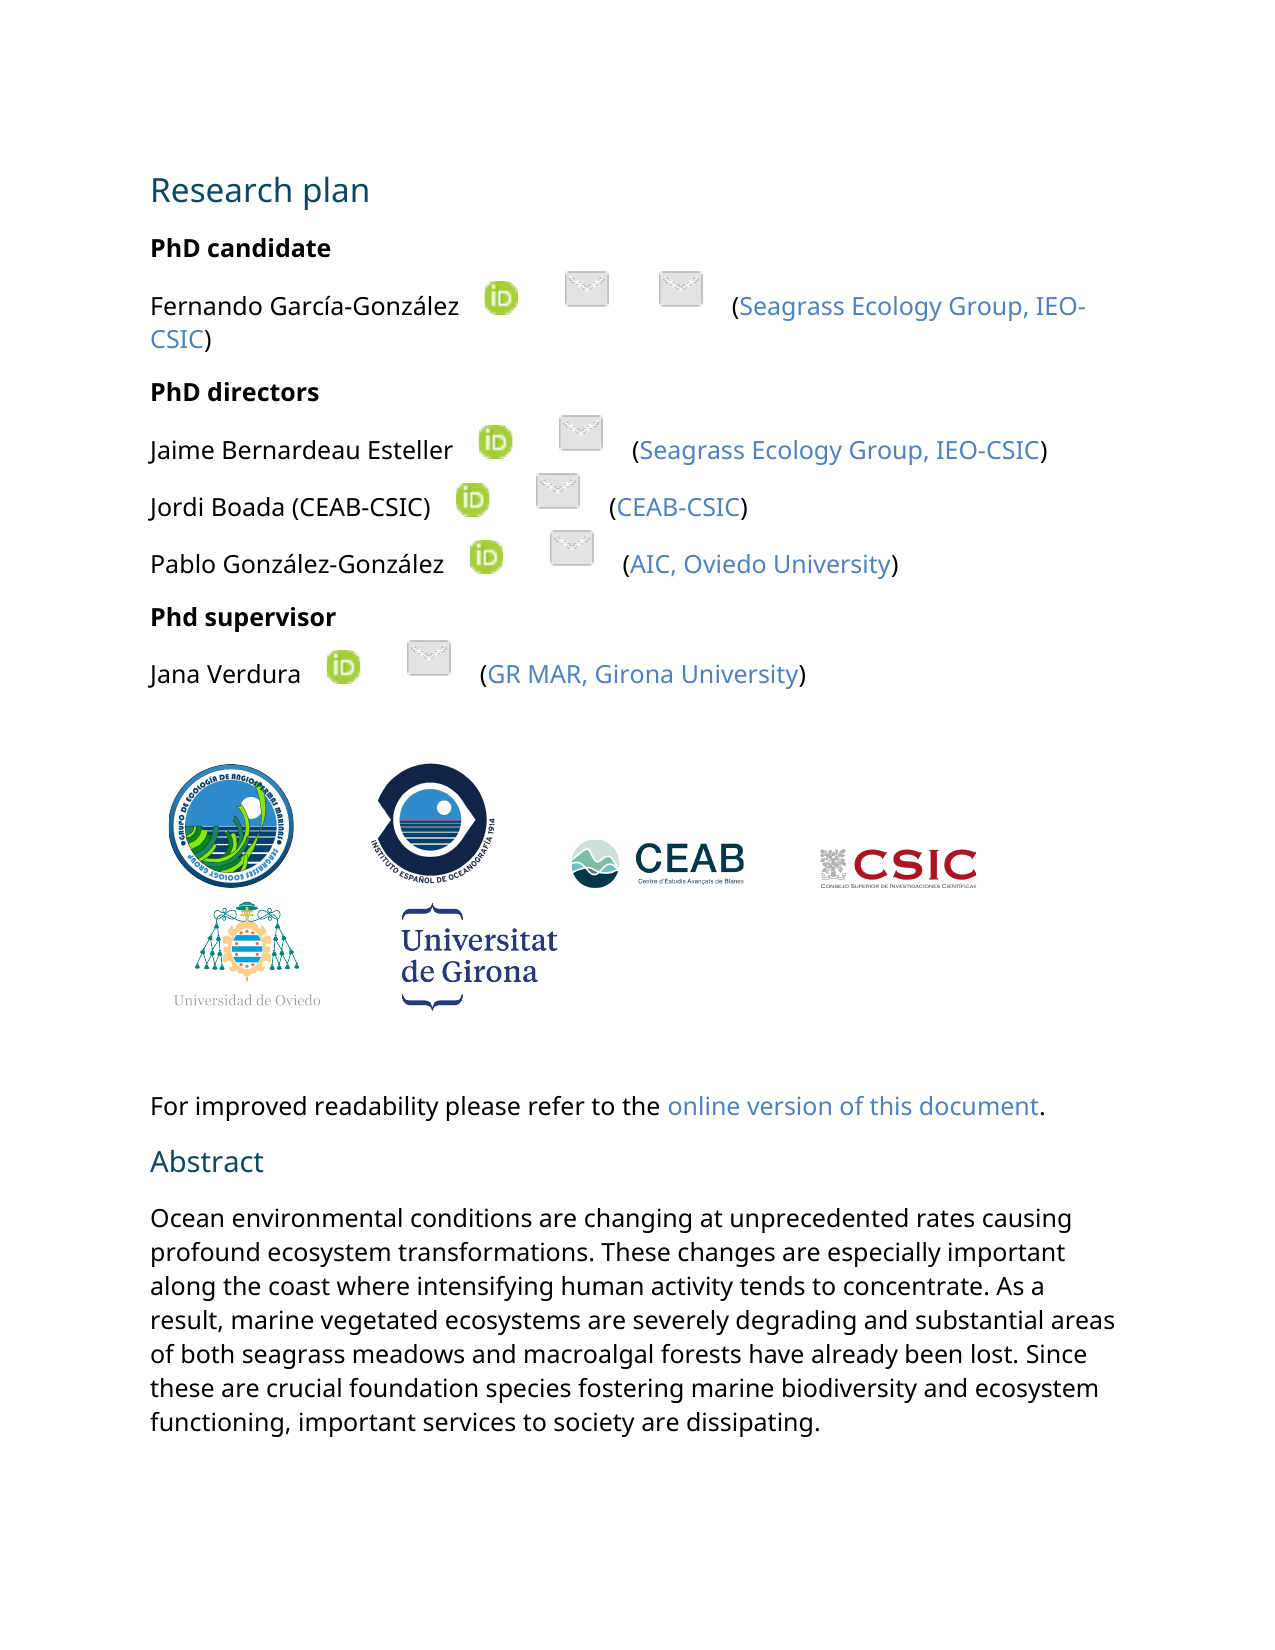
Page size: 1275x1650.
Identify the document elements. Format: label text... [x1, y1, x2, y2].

picture [571, 840, 744, 888]
picture [484, 281, 518, 315]
picture [404, 633, 455, 684]
text Ocean environmental conditions are changing at unprecedented rates causing profound ecosystem transformations. These changes are especially important along the coast where intensifying human activity tends to concentrate. As a result, marine vegetated ecosystems are severely degrading and substantial areas of both seagrass meadows and macroalgal forests have already been lost. Since these are crucial foundation species fostering marine biodiversity and ecosystem functioning, important services to society are dissipating. [150, 1200, 1125, 1439]
picture [556, 409, 607, 459]
picture [168, 764, 294, 888]
text PhD directors Jaime Bernardeau Esteller (Seagrass Ecology Group, IEO-CSIC) Jordi Boada (CEAB-CSIC) (CEAB-CSIC) Pablo González-González (AIC, Oviedo University) [150, 375, 1125, 581]
picture [656, 265, 707, 315]
picture [370, 762, 496, 888]
picture [562, 265, 613, 315]
picture [168, 895, 325, 1011]
picture [820, 849, 977, 888]
picture [326, 650, 361, 684]
subtitle Abstract [150, 1142, 1125, 1181]
text Phd supervisor Jana Verdura (GR MAR, Girona University) [150, 600, 1125, 691]
subtitle Research plan [150, 167, 1125, 212]
picture [727, 849, 737, 855]
picture [478, 425, 513, 459]
picture [469, 540, 503, 574]
text For improved readability please refer to the online version of this document. [150, 1089, 1125, 1123]
picture [533, 466, 584, 517]
picture [547, 523, 598, 574]
picture [727, 860, 739, 868]
text PhD candidate Fernando García-González (Seagrass Ecology Group, IEO-CSIC) [150, 231, 1125, 356]
picture [456, 483, 490, 517]
picture [401, 903, 558, 1011]
